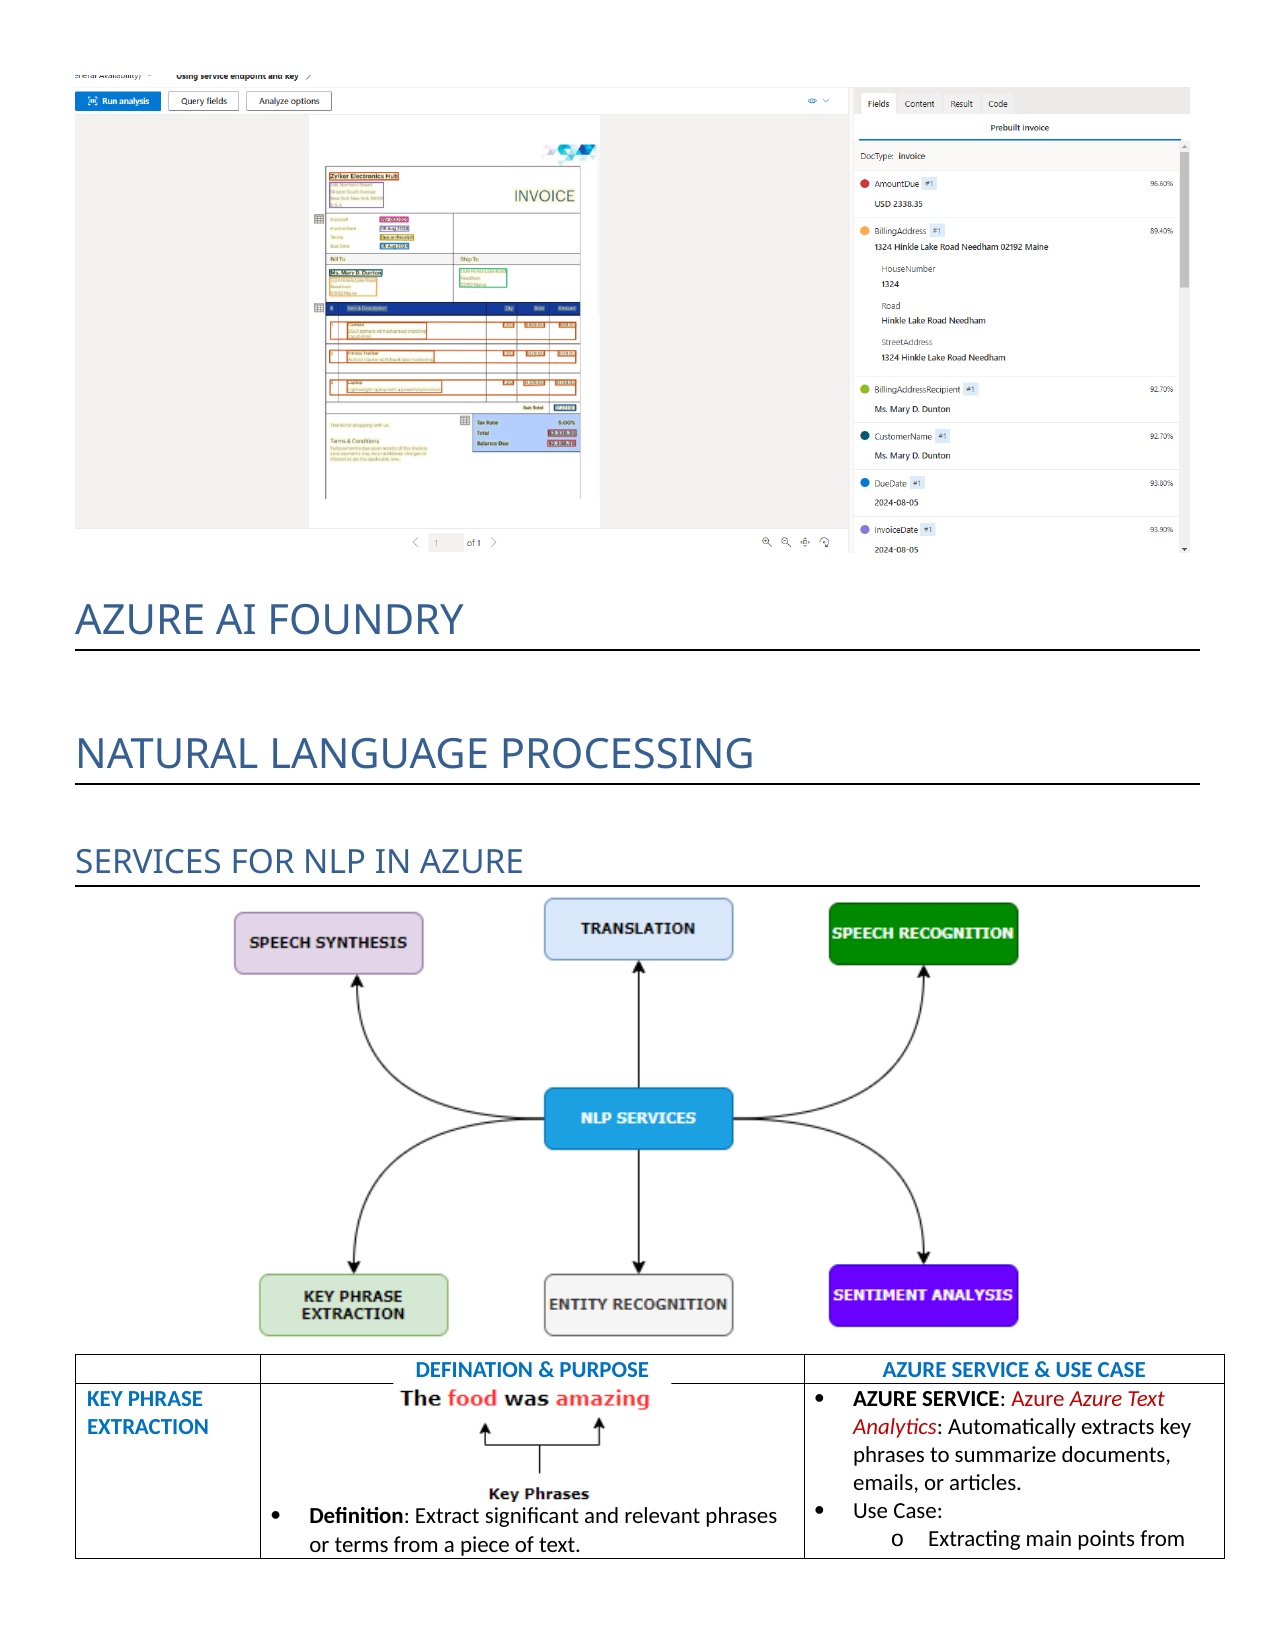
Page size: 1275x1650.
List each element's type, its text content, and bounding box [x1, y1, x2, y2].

subtitle AZURE AI FOUNDRY [75, 590, 1200, 649]
subtitle SERVICES FOR NLP IN AZURE [75, 838, 1200, 885]
subtitle NATURAL LANGUAGE PROCESSING [75, 724, 1200, 783]
table_header DEFINATION & PURPOSE [261, 1355, 804, 1383]
picture [75, 75, 1200, 553]
picture [393, 1383, 672, 1502]
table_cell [805, 1384, 1224, 1558]
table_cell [76, 1384, 260, 1558]
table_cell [261, 1384, 804, 1558]
table_header AZURE SERVICE & USE CASE [805, 1355, 1224, 1383]
picture [225, 895, 1050, 1346]
table_header [76, 1355, 260, 1383]
